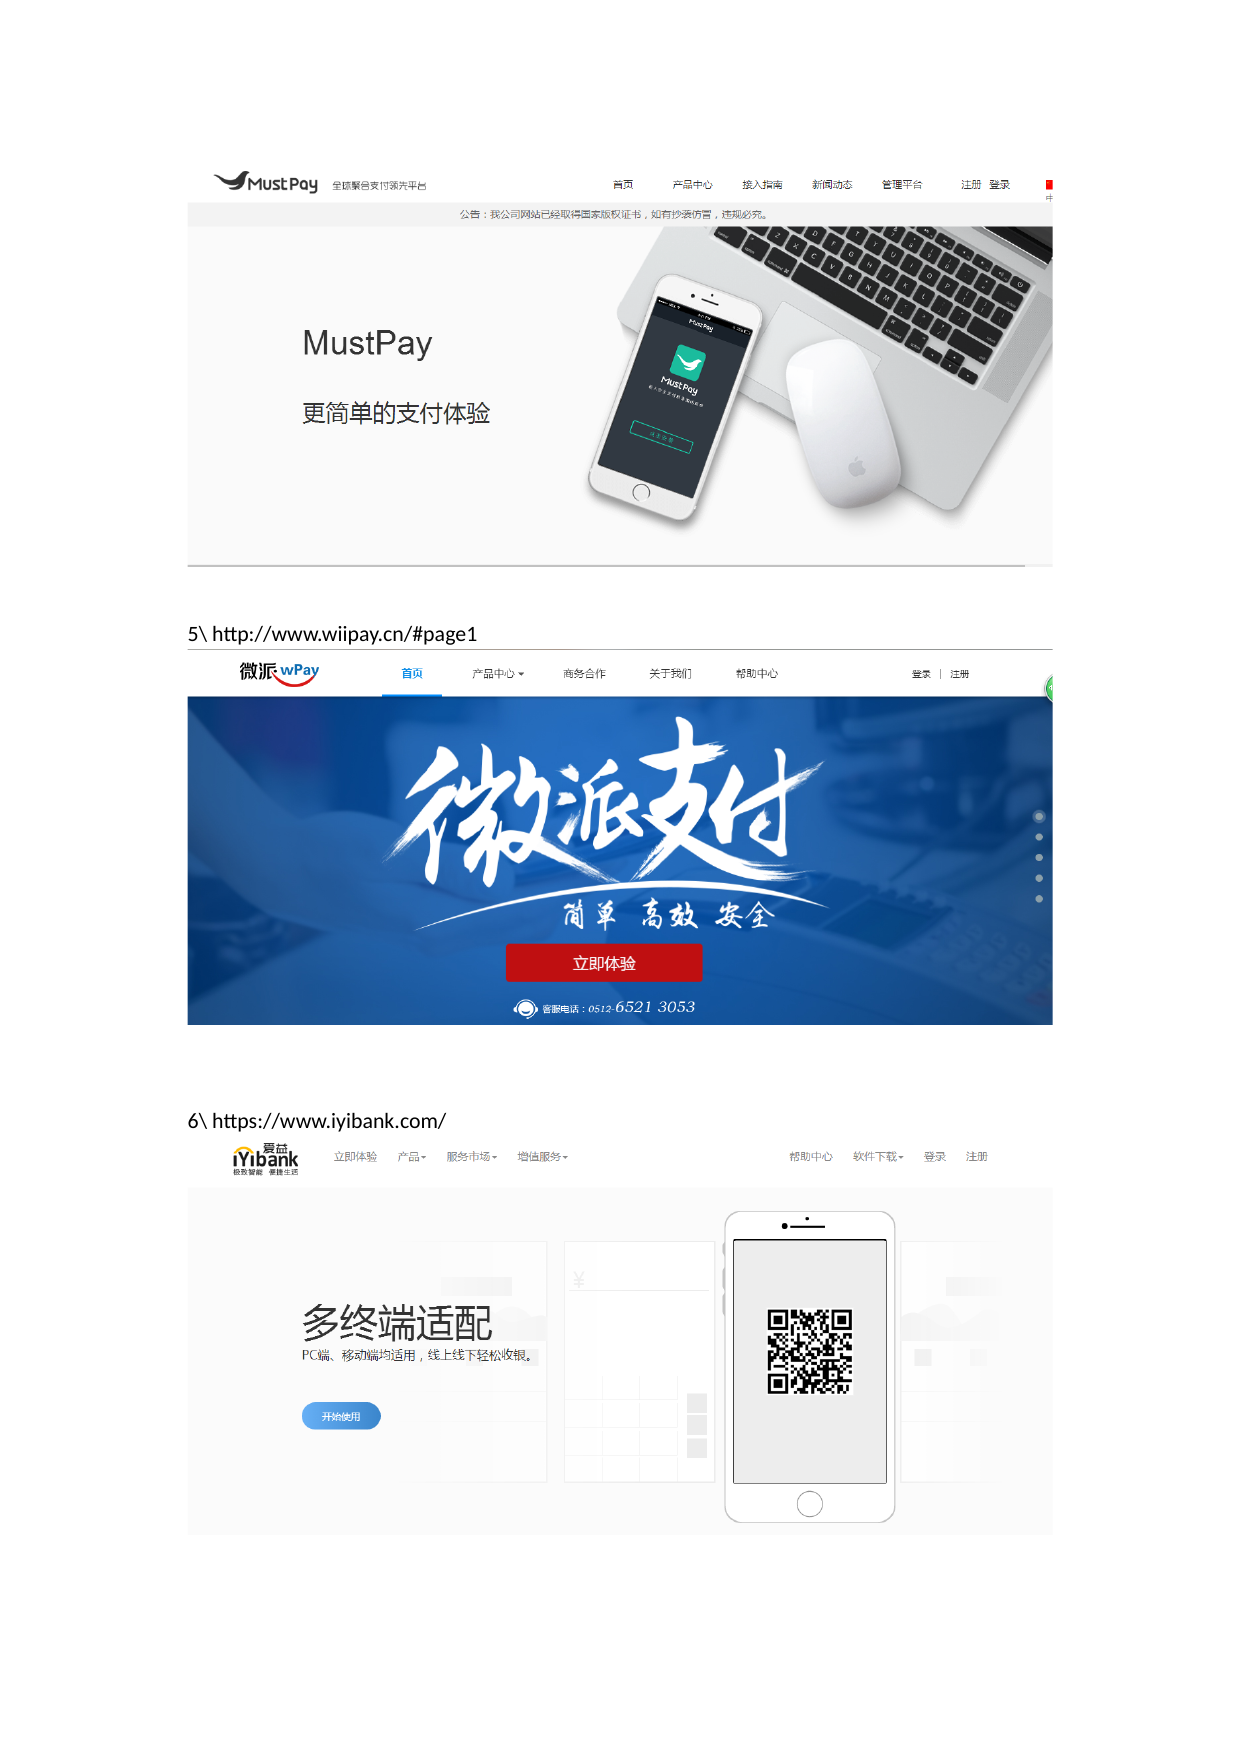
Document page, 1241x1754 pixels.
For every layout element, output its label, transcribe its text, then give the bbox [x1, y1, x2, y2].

text 6\ https://www.iyibank.com/ [187, 1104, 1053, 1137]
text 5\ http://www.wiipay.cn/#page1 [187, 617, 1053, 649]
picture [187, 649, 1053, 1025]
picture [187, 1137, 1053, 1535]
picture [187, 162, 1053, 567]
